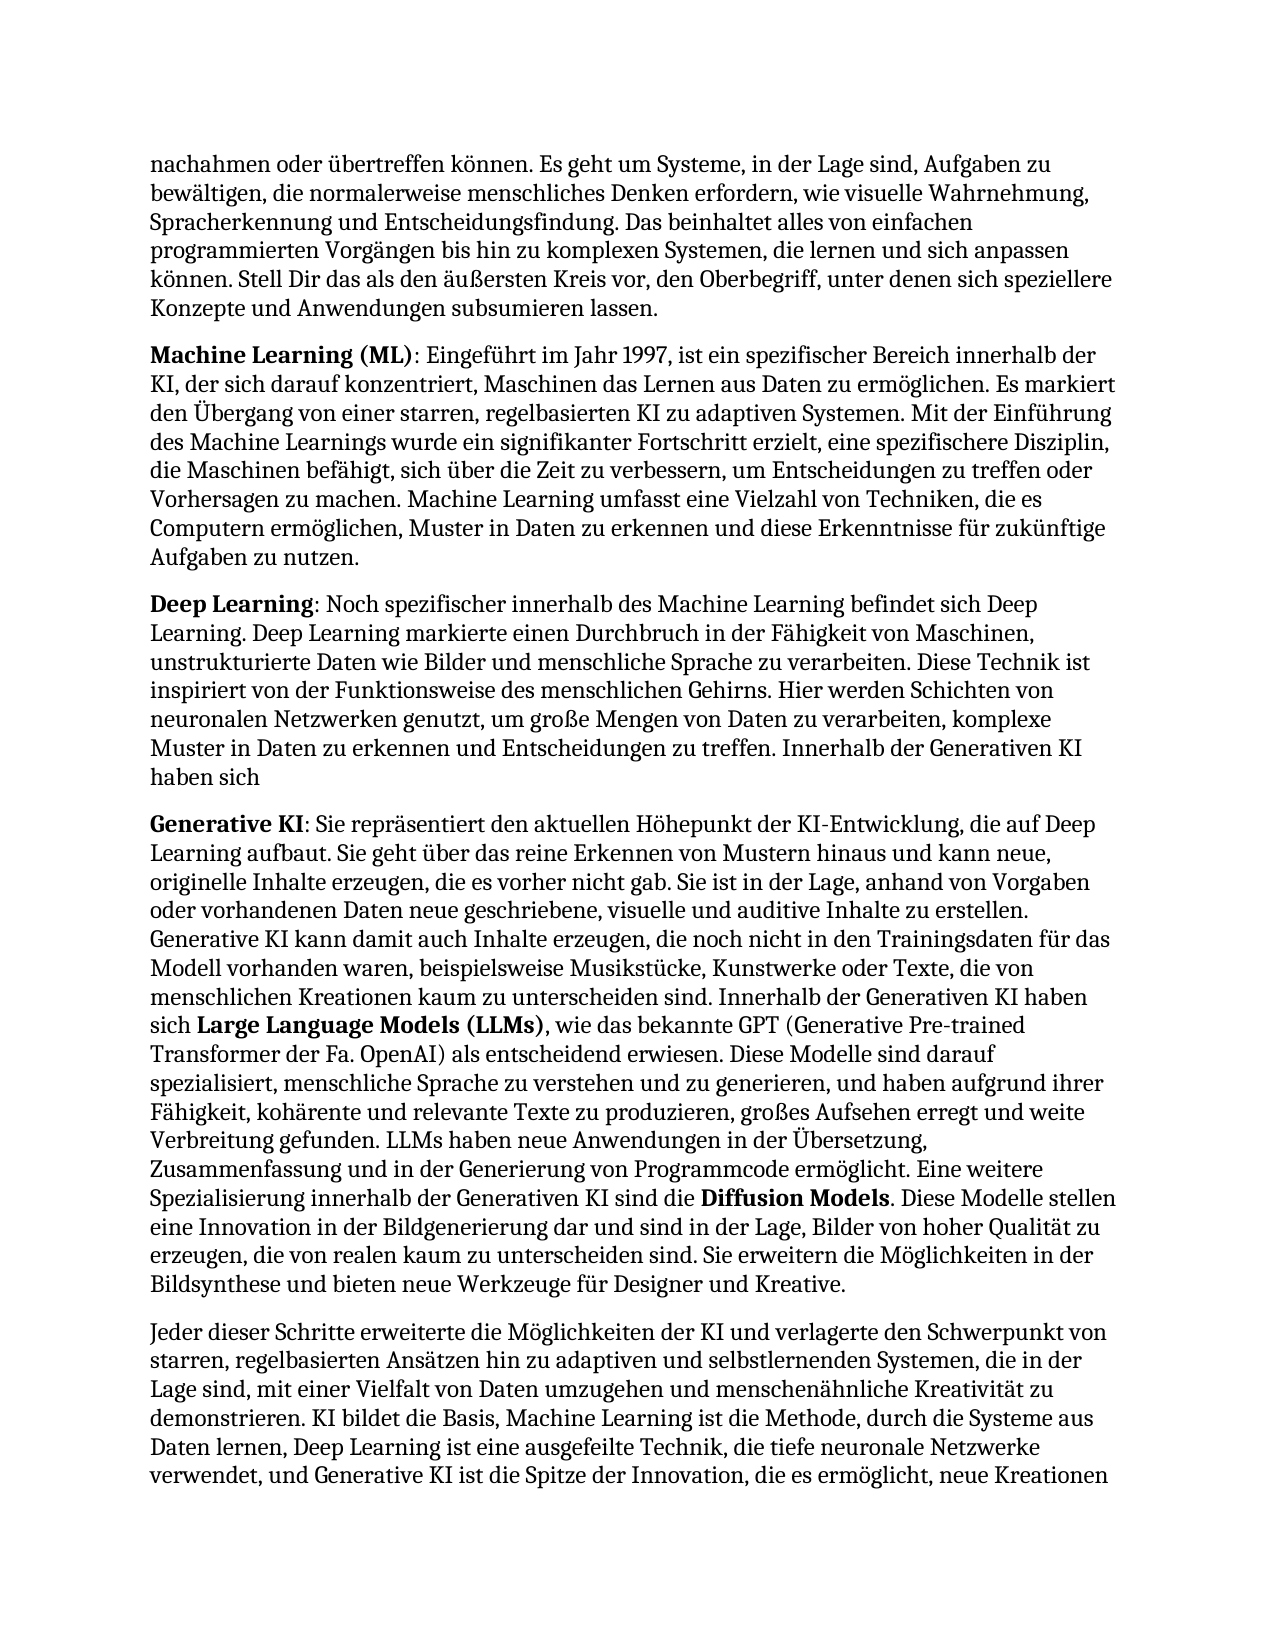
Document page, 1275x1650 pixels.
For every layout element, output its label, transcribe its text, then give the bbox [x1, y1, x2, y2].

text Deep Learning: Noch spezifischer innerhalb des Machine Learning befindet sich Deep Learning. Deep Learning markierte einen Durchbruch in der Fähigkeit von Maschinen, unstrukturierte Daten wie Bilder und menschliche Sprache zu verarbeiten. Diese Technik ist inspiriert von der Funktionsweise des menschlichen Gehirns. Hier werden Schichten von neuronalen Netzwerken genutzt, um große Mengen von Daten zu verarbeiten, komplexe Muster in Daten zu erkennen und Entscheidungen zu treffen. Innerhalb der Generativen KI haben sich [150, 590, 1125, 791]
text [150, 150, 1125, 322]
text Generative KI: Sie repräsentiert den aktuellen Höhepunkt der KI-Entwicklung, die auf Deep Learning aufbaut. Sie geht über das reine Erkennen von Mustern hinaus und kann neue, originelle Inhalte erzeugen, die es vorher nicht gab. Sie ist in der Lage, anhand von Vorgaben oder vorhandenen Daten neue geschriebene, visuelle und auditive Inhalte zu erstellen. Generative KI kann damit auch Inhalte erzeugen, die noch nicht in den Trainingsdaten für das Modell vorhanden waren, beispielsweise Musikstücke, Kunstwerke oder Texte, die von menschlichen Kreationen kaum zu unterscheiden sind. Innerhalb der Generativen KI haben sich Large Language Models (LLMs), wie das bekannte GPT (Generative Pre-trained Transformer der Fa. OpenAI) als entscheidend erwiesen. Diese Modelle sind darauf spezialisiert, menschliche Sprache zu verstehen und zu generieren, und haben aufgrund ihrer Fähigkeit, kohärente und relevante Texte zu produzieren, großes Aufsehen erregt und weite Verbreitung gefunden. LLMs haben neue Anwendungen in der Übersetzung, Zusammenfassung und in der Generierung von Programmcode ermöglicht. Eine weitere Spezialisierung innerhalb der Generativen KI sind die Diffusion Models. Diese Modelle stellen eine Innovation in der Bildgenerierung dar und sind in der Lage, Bilder von hoher Qualität zu erzeugen, die von realen kaum zu unterscheiden sind. Sie erweitern die Möglichkeiten in der Bildsynthese und bieten neue Werkzeuge für Designer und Kreative. [150, 810, 1125, 1299]
text Machine Learning (ML): Eingeführt im Jahr 1997, ist ein spezifischer Bereich innerhalb der KI, der sich darauf konzentriert, Maschinen das Lernen aus Daten zu ermöglichen. Es markiert den Übergang von einer starren, regelbasierten KI zu adaptiven Systemen. Mit der Einführung des Machine Learnings wurde ein signifikanter Fortschritt erzielt, eine spezifischere Disziplin, die Maschinen befähigt, sich über die Zeit zu verbessern, um Entscheidungen zu treffen oder Vorhersagen zu machen. Machine Learning umfasst eine Vielzahl von Techniken, die es Computern ermöglichen, Muster in Daten zu erkennen und diese Erkenntnisse für zukünftige Aufgaben zu nutzen. [150, 341, 1125, 571]
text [150, 1317, 1125, 1490]
